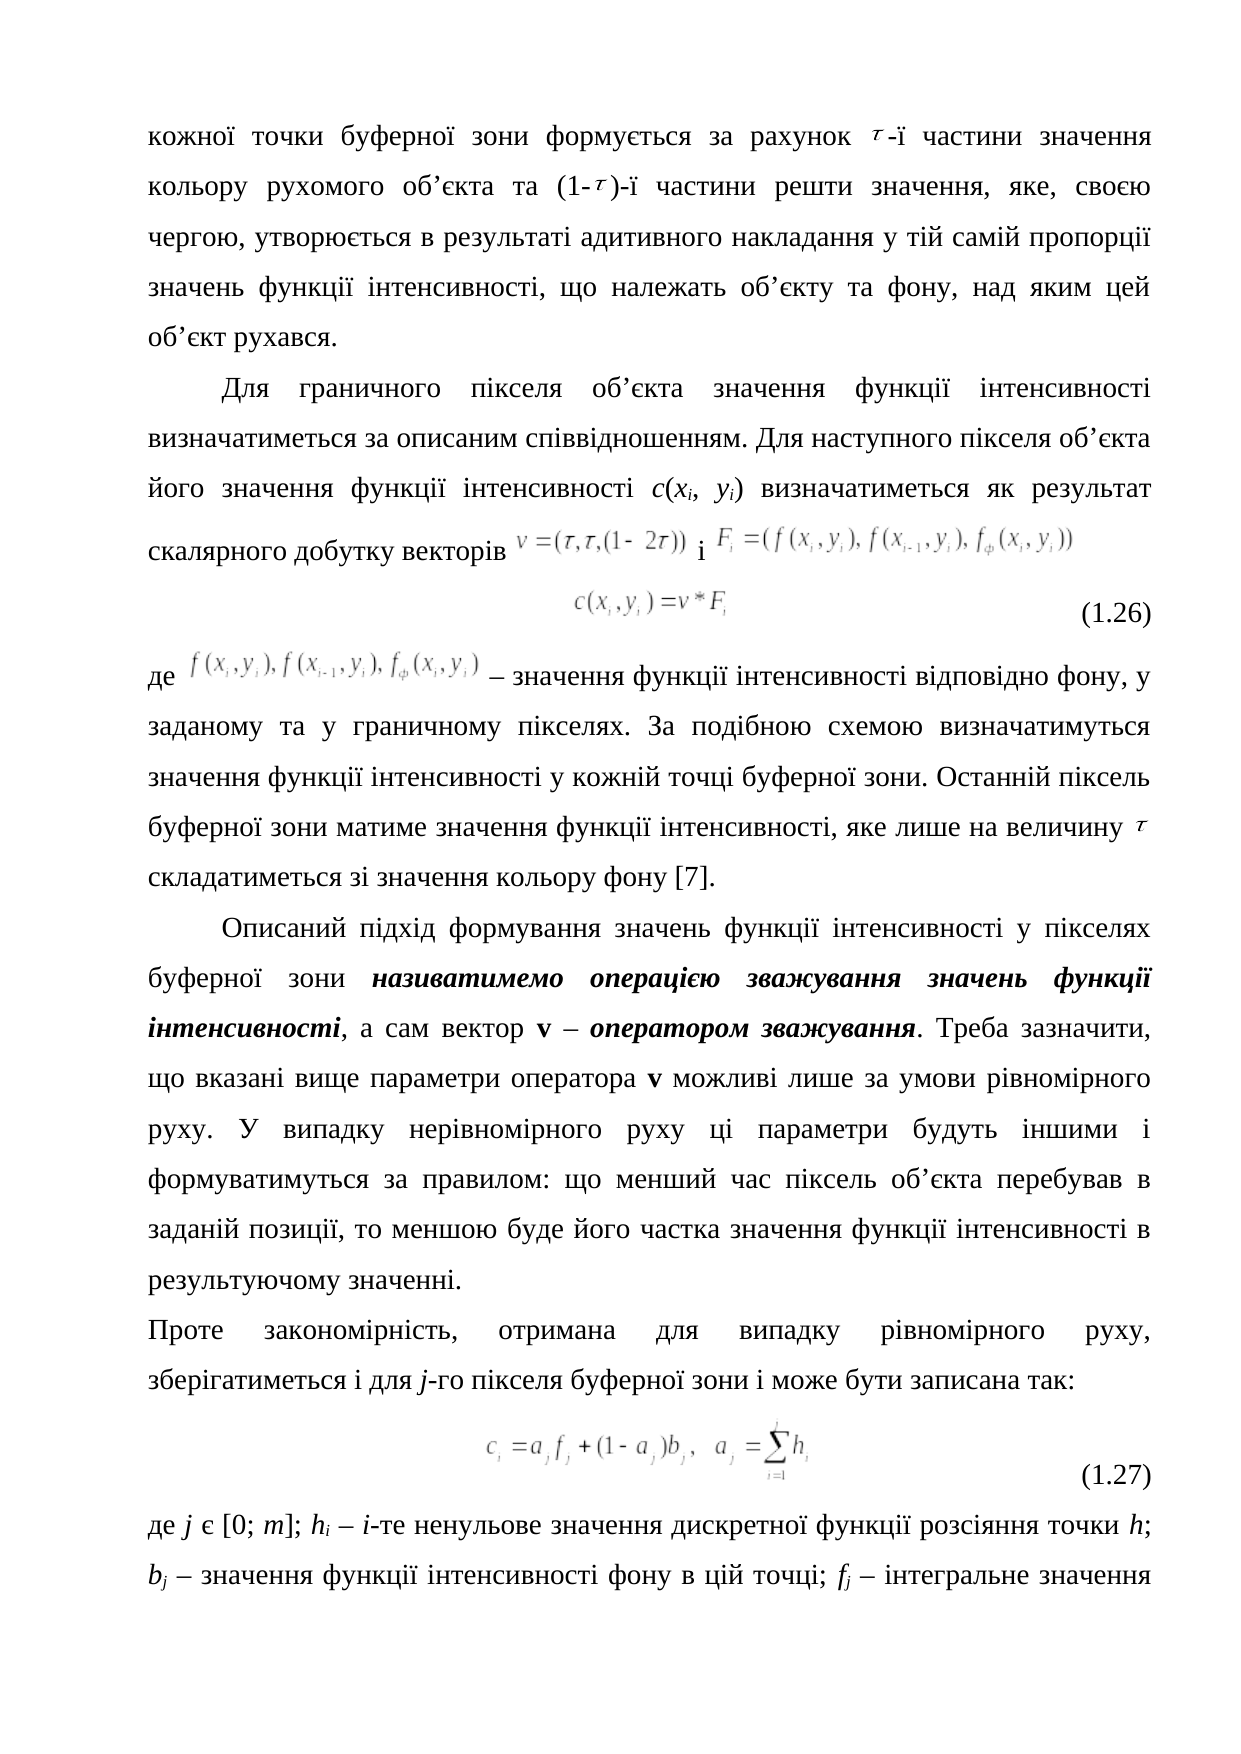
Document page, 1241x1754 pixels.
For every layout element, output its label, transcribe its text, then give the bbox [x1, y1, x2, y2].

text (1.27) [148, 1413, 1152, 1490]
text Для граничного пікселя об’єкта значення функції інтенсивності визначатиметься за описаним співвідношенням. Для наступного пікселя об’єкта його значення функції інтенсивності с(xi, yi) визначатиметься як результат скалярного добутку векторів і [148, 370, 1152, 567]
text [148, 1507, 1152, 1591]
text Описаний підхід формування значень функції інтенсивності у пікселях буферної зони називатимемо операцією зважування значень функції інтенсивності, а сам вектор v – оператором зважування. Треба зазначити, що вказані вище параметри оператора v можливі лише за умови рівномірного руху. У випадку нерівномірного руху ці параметри будуть іншими і формуватимуться за правилом: що менший час піксель об’єкта перебував в заданій позиції, то меншою буде його частка значення функції інтенсивності в результуючому значенні. [148, 910, 1152, 1295]
text Проте закономірність, отримана для випадку рівномірного руху, зберігатиметься і для j-го пікселя буферної зони і може бути записана так: [148, 1312, 1152, 1396]
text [148, 118, 1152, 353]
text (1.26) [148, 584, 1152, 629]
text де – значення функції інтенсивності відповідно фону, у заданому та у граничному пікселях. За подібною схемою визначатимуться значення функції інтенсивності у кожній точці буферної зони. Останній піксель буферної зони матиме значення функції інтенсивності, яке лише на величину складатиметься зі значення кольору фону [7]. [148, 645, 1152, 893]
